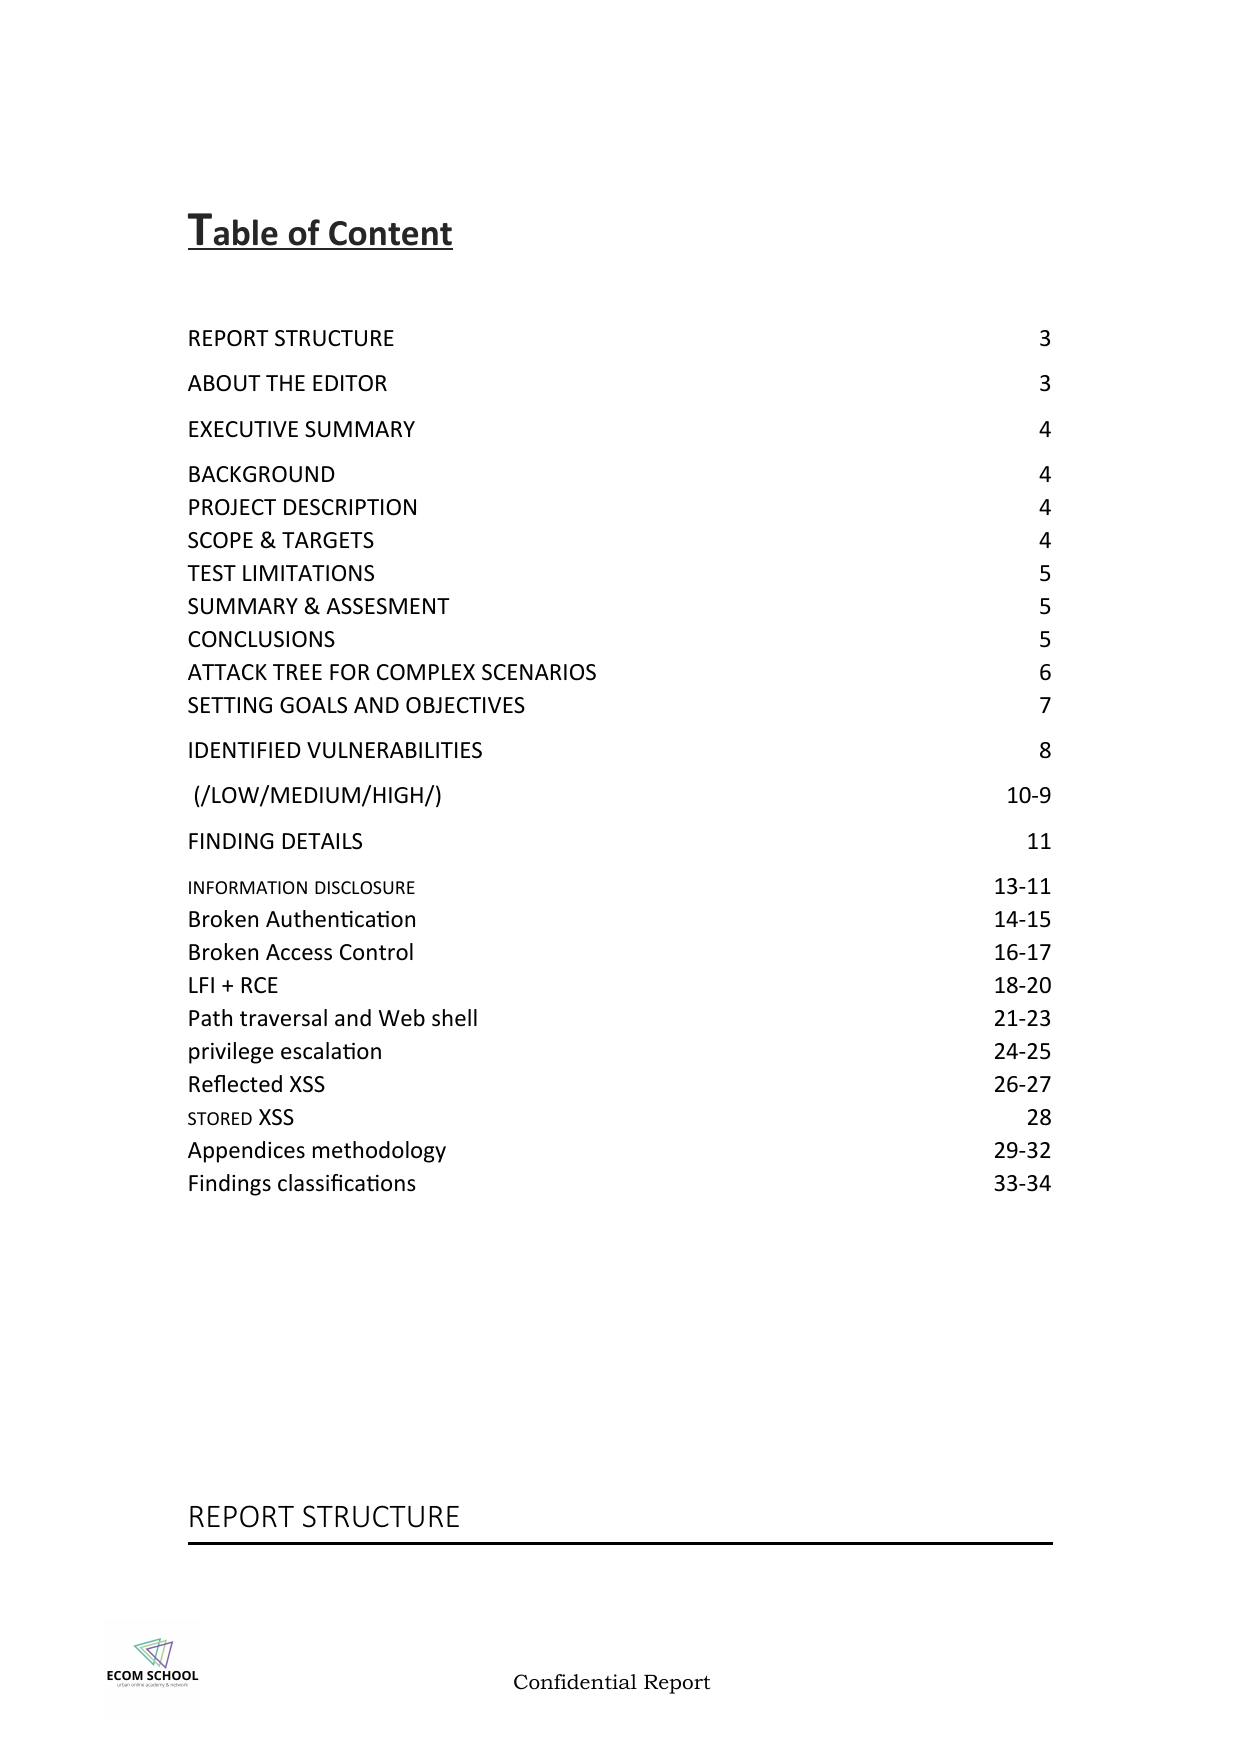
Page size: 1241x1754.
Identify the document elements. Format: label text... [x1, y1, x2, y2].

text Table of Content [187, 197, 1053, 258]
picture [103, 1620, 202, 1719]
subtitle REPORT STRUCTURE [187, 1494, 1053, 1545]
